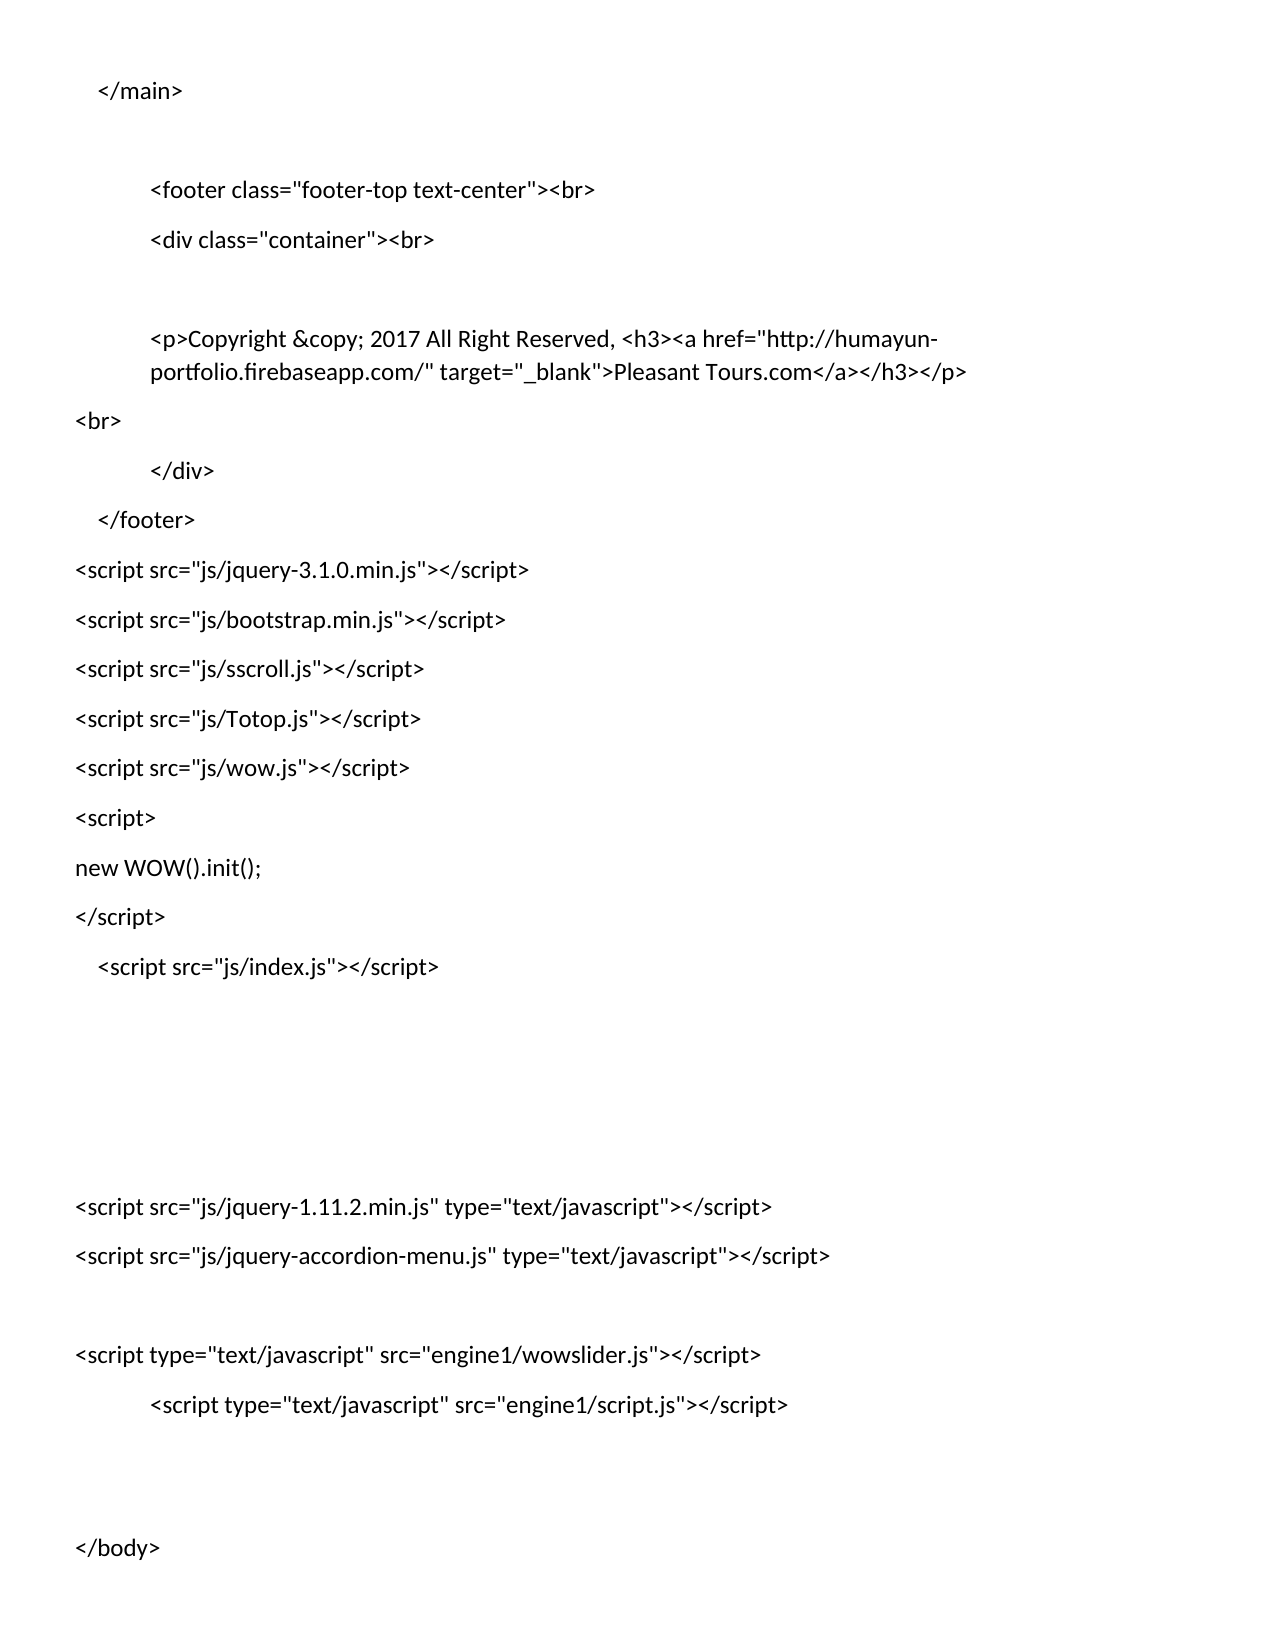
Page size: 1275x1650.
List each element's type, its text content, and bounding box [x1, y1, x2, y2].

text </main> [75, 75, 1200, 106]
text <script src="js/wow.js"></script> [75, 752, 1200, 783]
text <script type="text/javascript" src="engine1/wowslider.js"></script> [75, 1339, 1200, 1370]
text <script src="js/index.js"></script> [75, 951, 1200, 981]
text </script> [75, 901, 1200, 932]
text <script> [75, 802, 1200, 833]
text <footer class="footer-top text-center"><br> [75, 174, 1200, 205]
text <script type="text/javascript" src="engine1/script.js"></script> [75, 1389, 1200, 1419]
text <script src="js/jquery-3.1.0.min.js"></script> [75, 554, 1200, 585]
text <script src="js/jquery-1.11.2.min.js" type="text/javascript"></script> [75, 1191, 1200, 1221]
text <div class="container"><br> [75, 224, 1200, 254]
text <script src="js/jquery-accordion-menu.js" type="text/javascript"></script> [75, 1240, 1200, 1271]
text <script src="js/sscroll.js"></script> [75, 653, 1200, 684]
text <br> [75, 405, 1200, 436]
text <script src="js/bootstrap.min.js"></script> [75, 604, 1200, 634]
text </div> [75, 455, 1200, 486]
text <p>Copyright &copy; 2017 All Right Reserved, <h3><a href="http://humayun-portfolio.firebaseapp.com/" target="_blank">Pleasant Tours.com</a></h3></p> [75, 323, 1200, 386]
text <script src="js/Totop.js"></script> [75, 703, 1200, 733]
text new WOW().init(); [75, 852, 1200, 882]
text </footer> [75, 504, 1200, 535]
text </body> [75, 1532, 1200, 1563]
